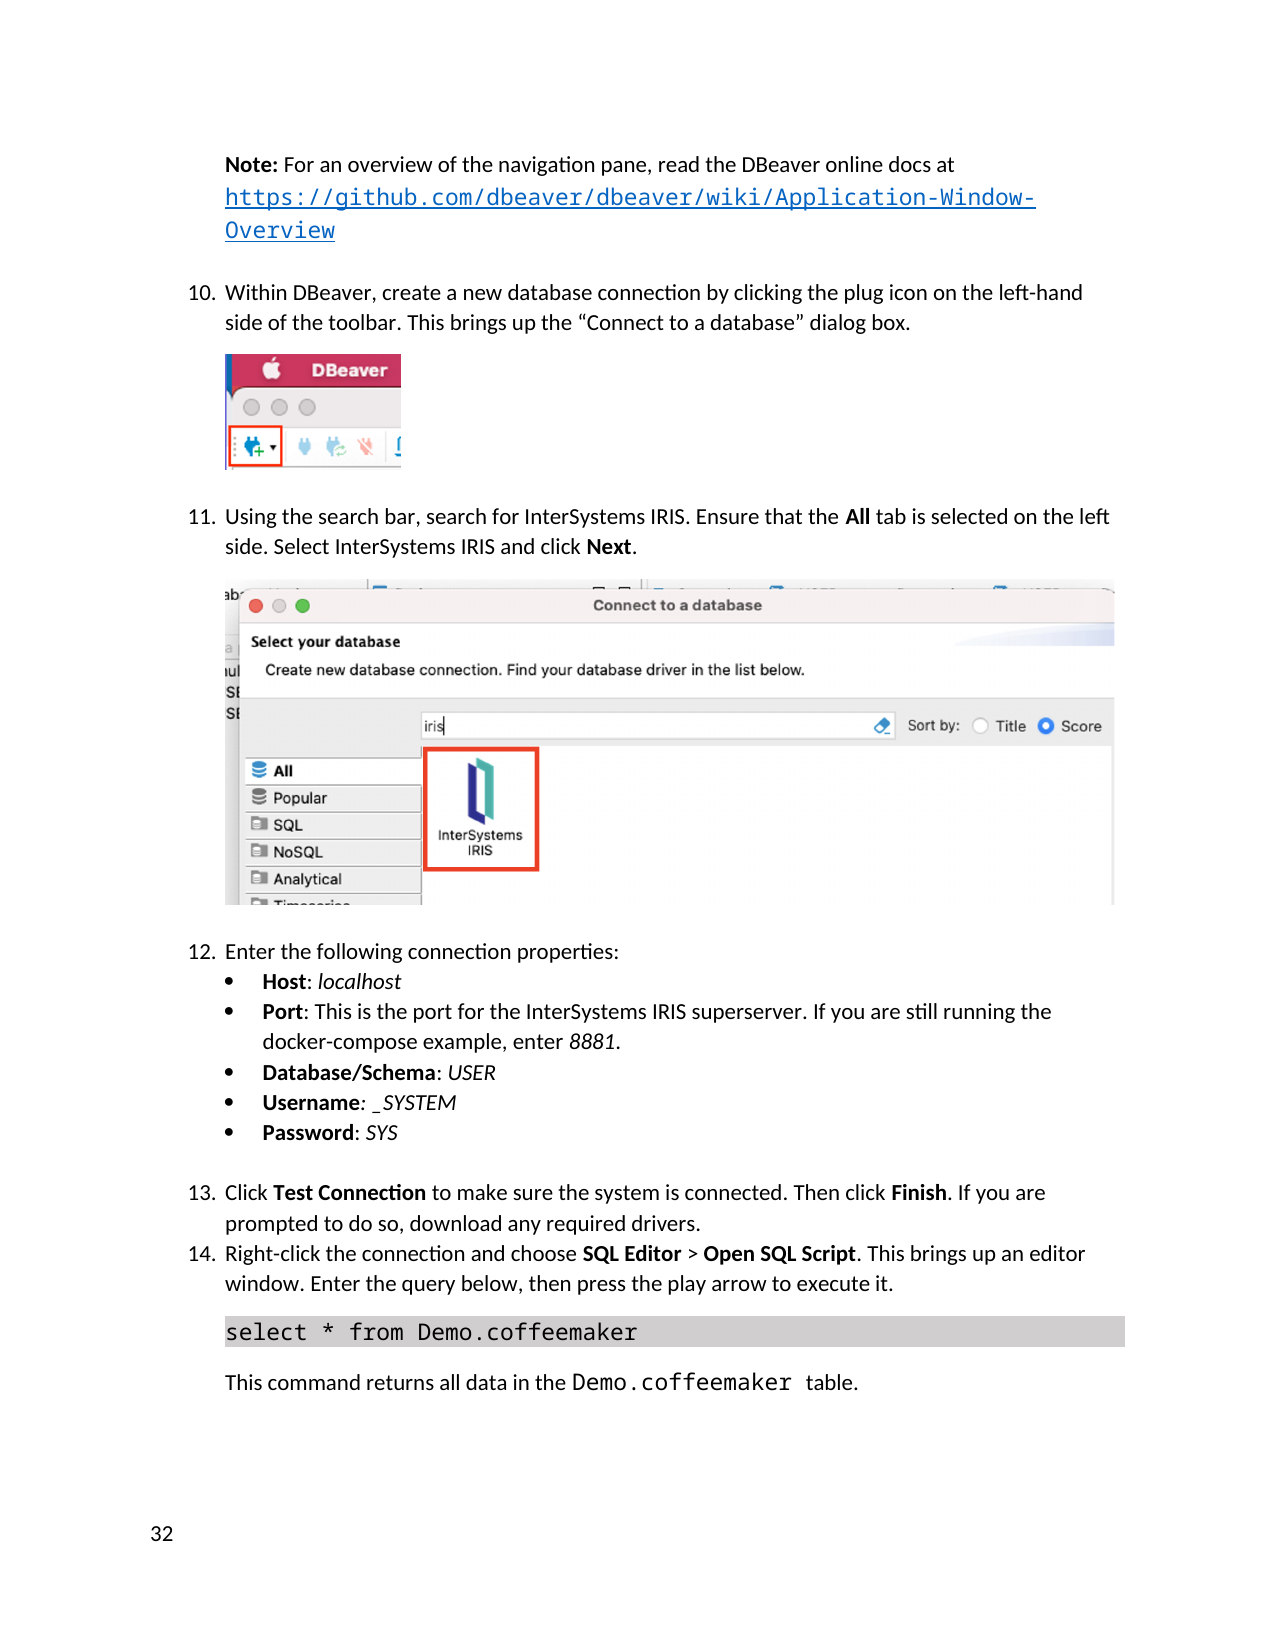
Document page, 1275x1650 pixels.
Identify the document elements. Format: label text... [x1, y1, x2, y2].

list Click Test Connection to make sure the system is connected. Then click Finish. If you are prompted to do so, download any required drivers. [187, 1178, 1125, 1237]
list Host: localhost [225, 967, 1125, 995]
list Enter the following connection properties: [187, 937, 1125, 965]
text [225, 1366, 1125, 1458]
picture [225, 354, 401, 470]
list Database/Schema: USER [225, 1058, 1125, 1086]
list Username: _SYSTEM [225, 1088, 1125, 1116]
text select * from Demo.coffeemaker [225, 1316, 1125, 1347]
picture [225, 579, 1115, 905]
list Within DBeaver, create a new database connection by clicking the plug icon on the left-hand side of the toolbar. This brings up the “Connect to a database” dialog box. [187, 278, 1125, 500]
list Port: This is the port for the InterSystems IRIS superserver. If you are still running the docker-compose example, enter 8881. [225, 997, 1125, 1055]
list Right-click the connection and choose SQL Editor > Open SQL Script. This brings up an editor window. Enter the query below, then press the play arrow to execute it. [187, 1239, 1125, 1297]
list Note: For an overview of the navigation pane, read the DBeaver online docs at https://github.com/dbeaver/dbeaver/wiki/Application-Window-Overview [225, 150, 1125, 276]
list Password: SYS [225, 1118, 1125, 1176]
